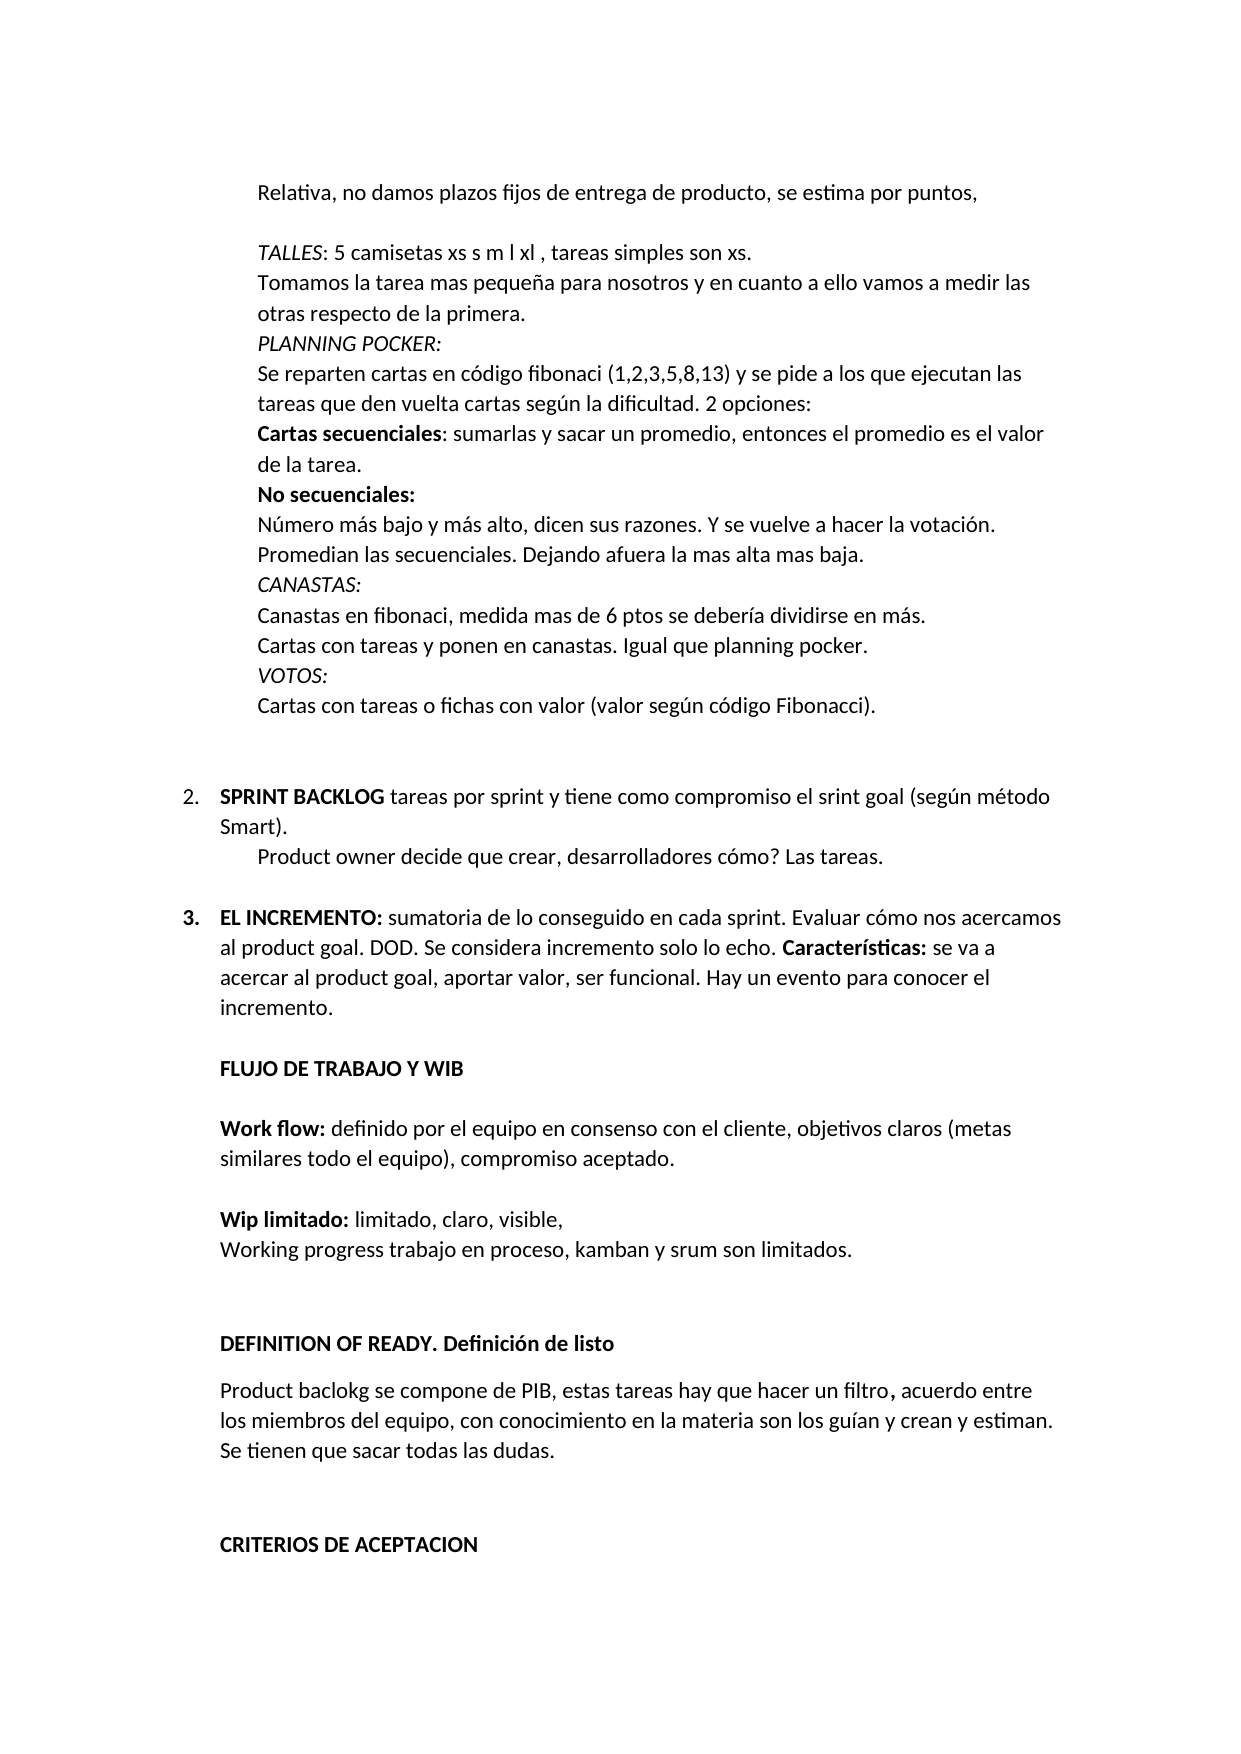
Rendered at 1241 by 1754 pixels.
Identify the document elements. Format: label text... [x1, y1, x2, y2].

text No secuenciales: [257, 480, 1063, 508]
list EL INCREMENTO: sumatoria de lo conseguido en cada sprint. Evaluar cómo nos acercamos al product goal. DOD. Se considera incremento solo lo echo. Características: se va a acercar al product goal, aportar valor, ser funcional. Hay un evento para conocer el incremento. [182, 903, 1063, 1021]
text Relativa, no damos plazos fijos de entrega de producto, se estima por puntos, [257, 178, 1063, 206]
text TALLES: 5 camisetas xs s m l xl , tareas simples son xs. [257, 238, 1063, 266]
text Work flow: definido por el equipo en consenso con el cliente, objetivos claros (metas similares todo el equipo), compromiso aceptado. [220, 1114, 1063, 1172]
text PLANNING POCKER: [257, 329, 1063, 357]
text VOTOS: [257, 661, 1063, 689]
text Promedian las secuenciales. Dejando afuera la mas alta mas baja. [257, 540, 1063, 568]
text CRITERIOS DE ACEPTACION [220, 1530, 1063, 1558]
text Canastas en fibonaci, medida mas de 6 ptos se debería dividirse en más. [257, 601, 1063, 629]
text Wip limitado: limitado, claro, visible, [220, 1205, 1063, 1233]
text Cartas secuenciales: sumarlas y sacar un promedio, entonces el promedio es el valor de la tarea. [257, 419, 1063, 478]
text FLUJO DE TRABAJO Y WIB [220, 1054, 1063, 1082]
text Cartas con tareas o fichas con valor (valor según código Fibonacci). [257, 691, 1063, 719]
text Cartas con tareas y ponen en canastas. Igual que planning pocker. [257, 631, 1063, 659]
text CANASTAS: [257, 571, 1063, 598]
text Working progress trabajo en proceso, kamban y srum son limitados. [220, 1235, 1063, 1263]
text Número más bajo y más alto, dicen sus razones. Y se vuelve a hacer la votación. [257, 510, 1063, 538]
text Se reparten cartas en código fibonaci (1,2,3,5,8,13) y se pide a los que ejecutan las tareas que den vuelta cartas según la dificultad. 2 opciones: [257, 359, 1063, 417]
list SPRINT BACKLOG tareas por sprint y tiene como compromiso el srint goal (según método Smart). [182, 782, 1063, 840]
text Product baclokg se compone de PIB, estas tareas hay que hacer un filtro, acuerdo entre los miembros del equipo, con conocimiento en la materia son los guían y crean y estiman. Se tienen que sacar todas las dudas. [220, 1376, 1063, 1464]
text Tomamos la tarea mas pequeña para nosotros y en cuanto a ello vamos a medir las otras respecto de la primera. [257, 268, 1063, 327]
text DEFINITION OF READY. Definición de listo [182, 1329, 1063, 1357]
text Product owner decide que crear, desarrolladores cómo? Las tareas. [257, 842, 1063, 870]
